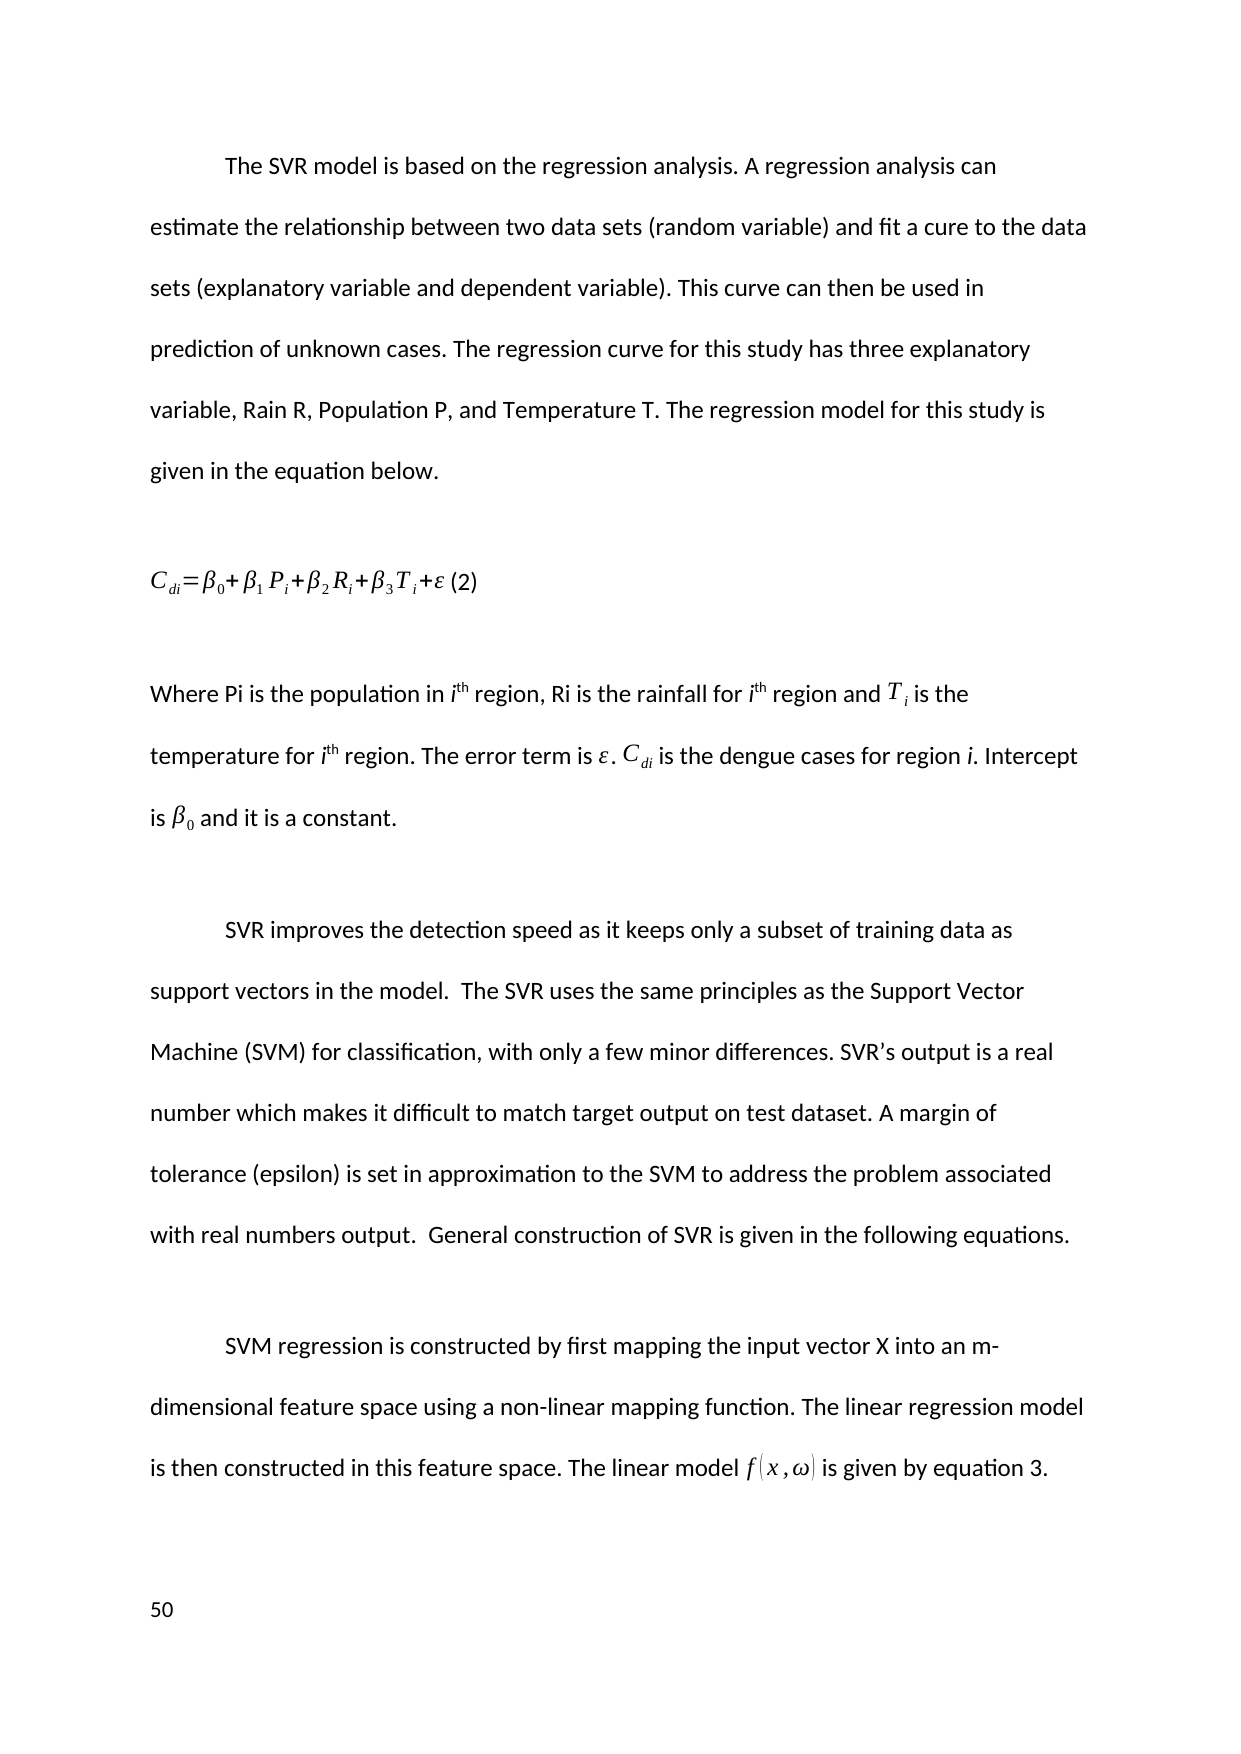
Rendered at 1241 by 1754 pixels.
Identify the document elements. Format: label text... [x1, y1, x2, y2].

text (2) [150, 566, 1090, 598]
text Where Pi is the population in ith region, Ri is the rainfall for ith region and is the temperature for ith region. The error term is . is the dengue cases for region i. Intercept is and it is a constant. [150, 678, 1090, 833]
text SVM regression is constructed by first mapping the input vector X into an m-dimensional feature space using a non-linear mapping function. The linear regression model is then constructed in this feature space. The linear model is given by equation 3. [150, 1330, 1090, 1483]
text The SVR model is based on the regression analysis. A regression analysis can estimate the relationship between two data sets (random variable) and fit a cure to the data sets (explanatory variable and dependent variable). This curve can then be used in prediction of unknown cases. The regression curve for this study has three explanatory variable, Rain R, Population P, and Temperature T. The regression model for this study is given in the equation below. [150, 150, 1090, 486]
text SVR improves the detection speed as it keeps only a subset of training data as support vectors in the model. The SVR uses the same principles as the Support Vector Machine (SVM) for classification, with only a few minor differences. SVR’s output is a real number which makes it difficult to match target output on test dataset. A margin of tolerance (epsilon) is set in approximation to the SVM to address the problem associated with real numbers output. General construction of SVR is given in the following equations. [150, 914, 1090, 1249]
